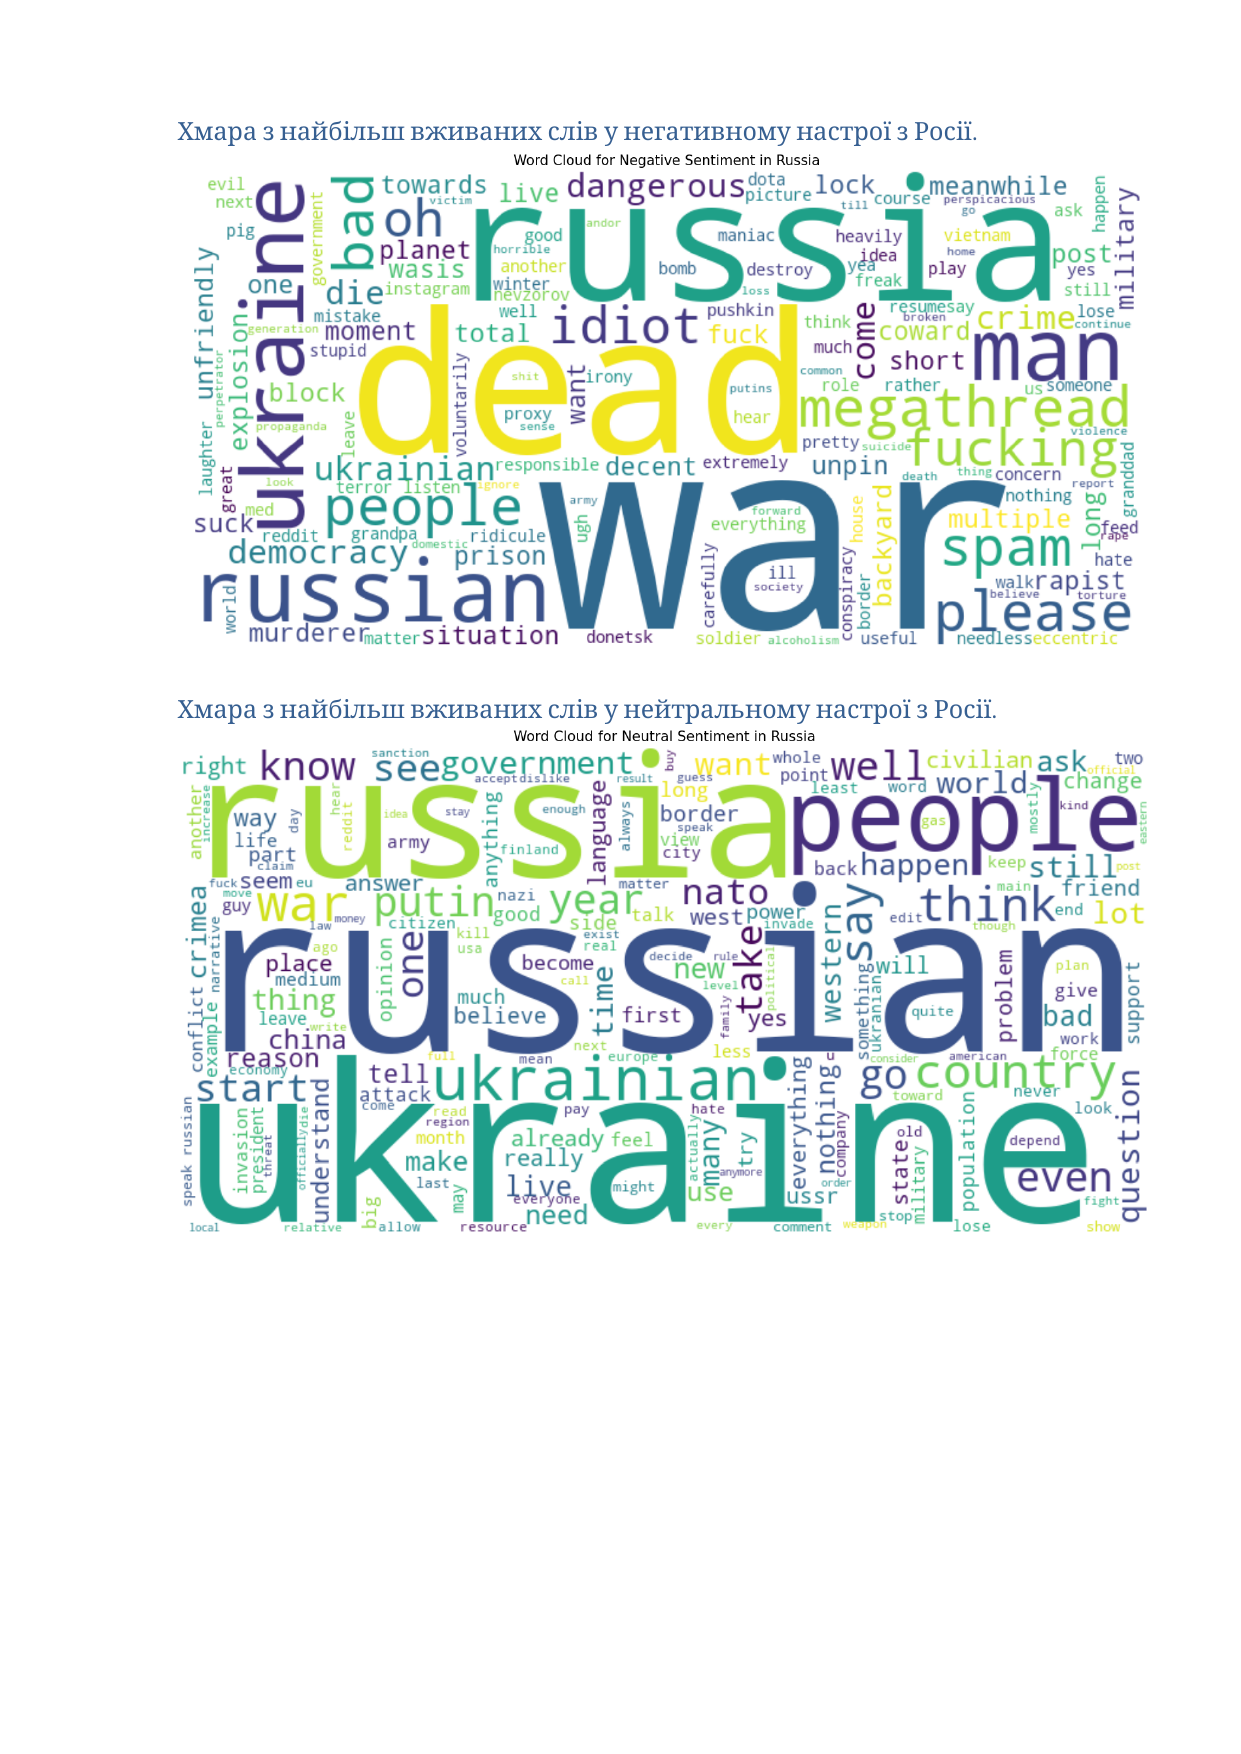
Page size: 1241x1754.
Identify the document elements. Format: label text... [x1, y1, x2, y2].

subtitle Хмара з найбільш вживаних слів у негативному настрої з Росії. [177, 118, 1152, 147]
picture [177, 151, 1152, 671]
picture [177, 728, 1152, 1235]
subtitle Хмара з найбільш вживаних слів у нейтральному настрої з Росії. [177, 696, 1152, 724]
